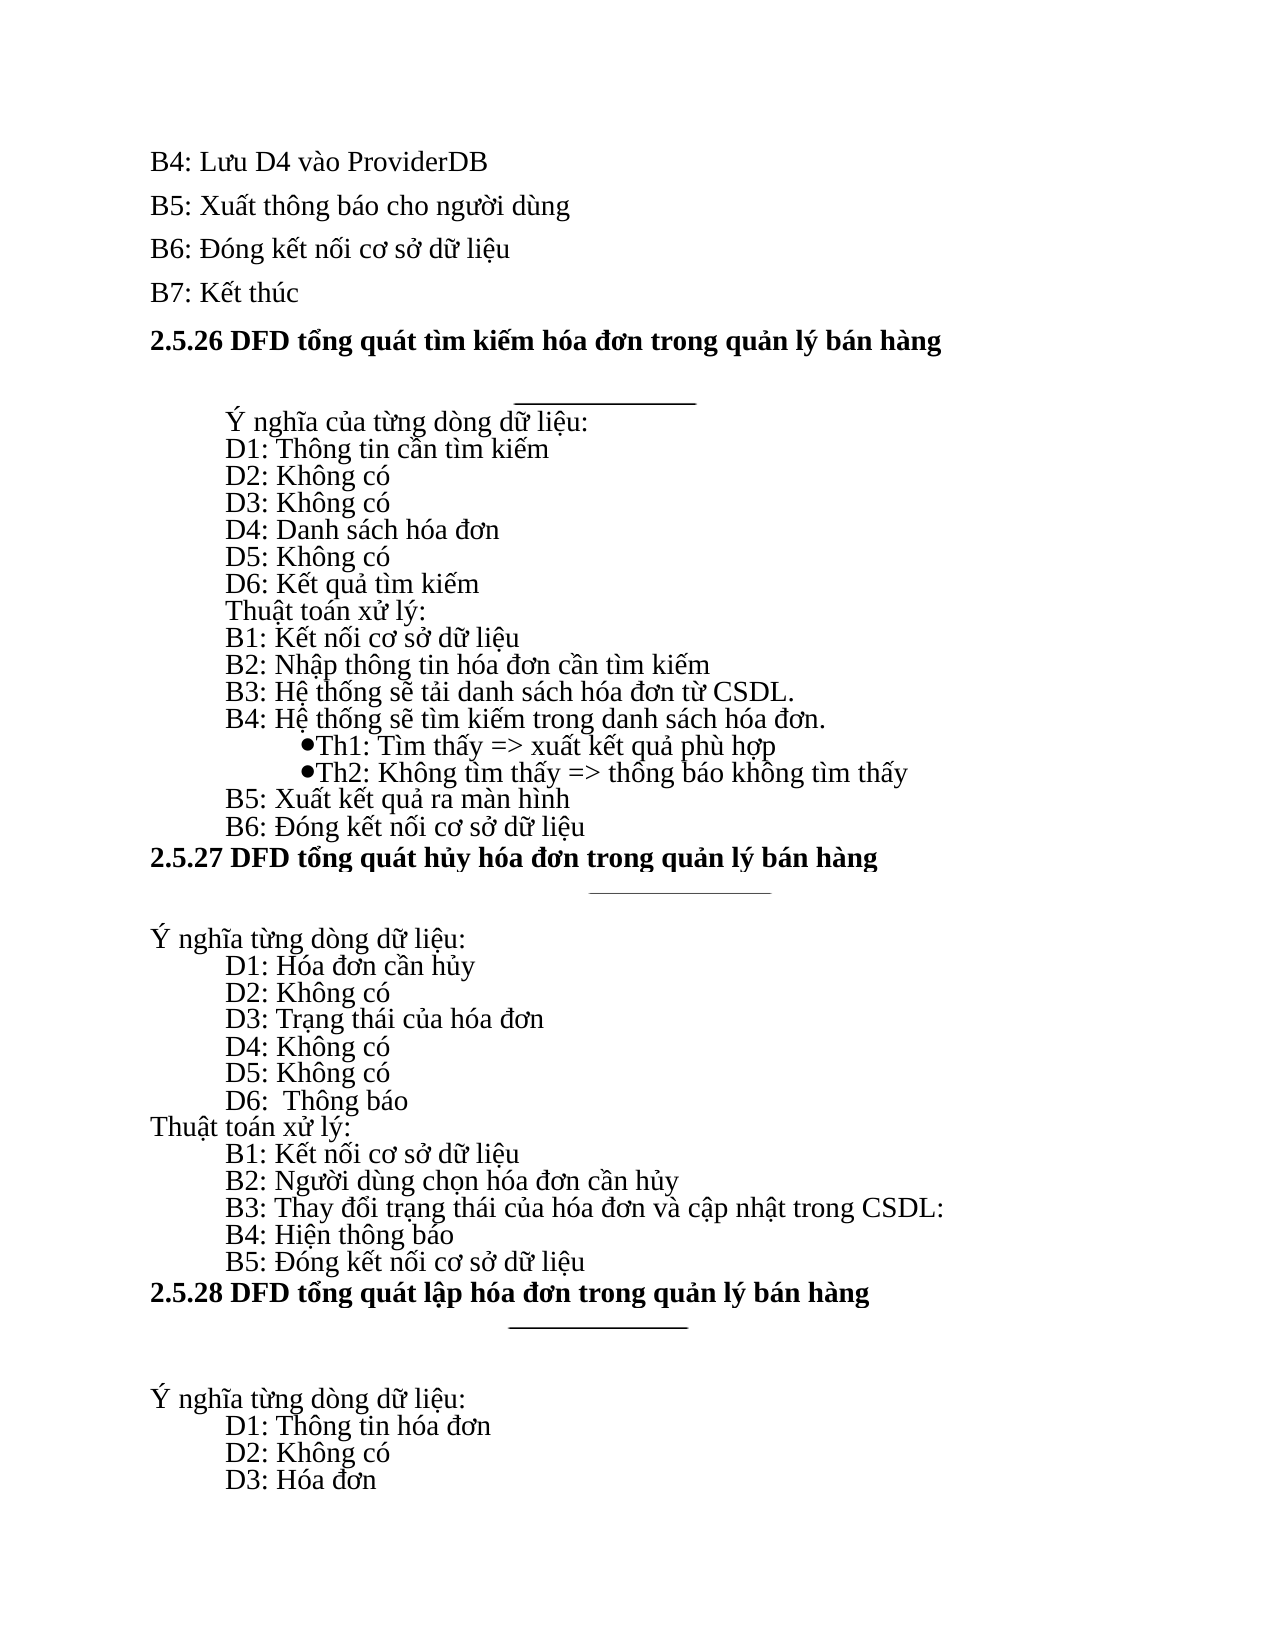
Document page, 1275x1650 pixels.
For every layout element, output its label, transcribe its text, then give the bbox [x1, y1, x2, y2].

text B3: Hệ thống sẽ tải danh sách hóa đơn từ CSDL. [225, 679, 1125, 706]
text 2.5.28 DFD tổng quát lập hóa đơn trong quản lý bán hàng [150, 1281, 1125, 1308]
text Thuật toán xử lý: [225, 598, 1125, 626]
text D3: Không có [225, 491, 1125, 518]
text B4: Lưu D4 vào ProviderDB [150, 150, 1125, 177]
text B4: Hiện thông báo [225, 1223, 1125, 1250]
text B5: Đóng kết nối cơ sở dữ liệu [225, 1250, 1125, 1277]
text ⦁Th1: Tìm thấy => xuất kết quả phù hợp [300, 733, 1125, 760]
text D2: Không có [225, 980, 1125, 1007]
text D2: Không có [225, 464, 1125, 491]
text D1: Thông tin cần tìm kiếm [225, 437, 1125, 464]
text D3: Hóa đơn [225, 1468, 1125, 1495]
text D5: Không có [225, 544, 1125, 572]
text D6: Kết quả tìm kiếm [225, 572, 1125, 598]
text B6: Đóng kết nối cơ sở dữ liệu [225, 814, 1125, 841]
text Ý nghĩa từng dòng dữ liệu: [150, 1387, 1125, 1414]
text Ý nghĩa từng dòng dữ liệu: [150, 926, 1125, 953]
text D4: Không có [225, 1034, 1125, 1061]
text D4: Danh sách hóa đơn [225, 518, 1125, 544]
text B2: Người dùng chọn hóa đơn cần hủy [225, 1169, 1125, 1196]
text Thuật toán xử lý: [150, 1115, 1125, 1142]
text D1: Hóa đơn cần hủy [225, 953, 1125, 980]
text B5: Xuất thông báo cho người dùng [150, 194, 1125, 221]
text D6: Thông báo [225, 1088, 1125, 1115]
text B6: Đóng kết nối cơ sở dữ liệu [150, 237, 1125, 264]
text 2.5.27 DFD tổng quát hủy hóa đơn trong quản lý bán hàng [150, 846, 1125, 872]
text D2: Không có [225, 1441, 1125, 1468]
text B2: Nhập thông tin hóa đơn cần tìm kiếm [225, 652, 1125, 679]
text B3: Thay đổi trạng thái của hóa đơn và cập nhật trong CSDL: [225, 1196, 1125, 1223]
text ⦁Th2: Không tìm thấy => thông báo không tìm thấy [300, 760, 1125, 787]
text D1: Thông tin hóa đơn [225, 1414, 1125, 1441]
text B7: Kết thúc [150, 281, 1125, 308]
text B1: Kết nối cơ sở dữ liệu [225, 1142, 1125, 1169]
text D3: Trạng thái của hóa đơn [225, 1007, 1125, 1034]
text 2.5.26 DFD tổng quát tìm kiếm hóa đơn trong quản lý bán hàng [150, 329, 1125, 356]
text B5: Xuất kết quả ra màn hình [225, 787, 1125, 814]
text D5: Không có [225, 1061, 1125, 1088]
text B1: Kết nối cơ sở dữ liệu [225, 626, 1125, 652]
text B4: Hệ thống sẽ tìm kiếm trong danh sách hóa đơn. [225, 706, 1125, 733]
text Ý nghĩa của từng dòng dữ liệu: [225, 410, 1125, 437]
